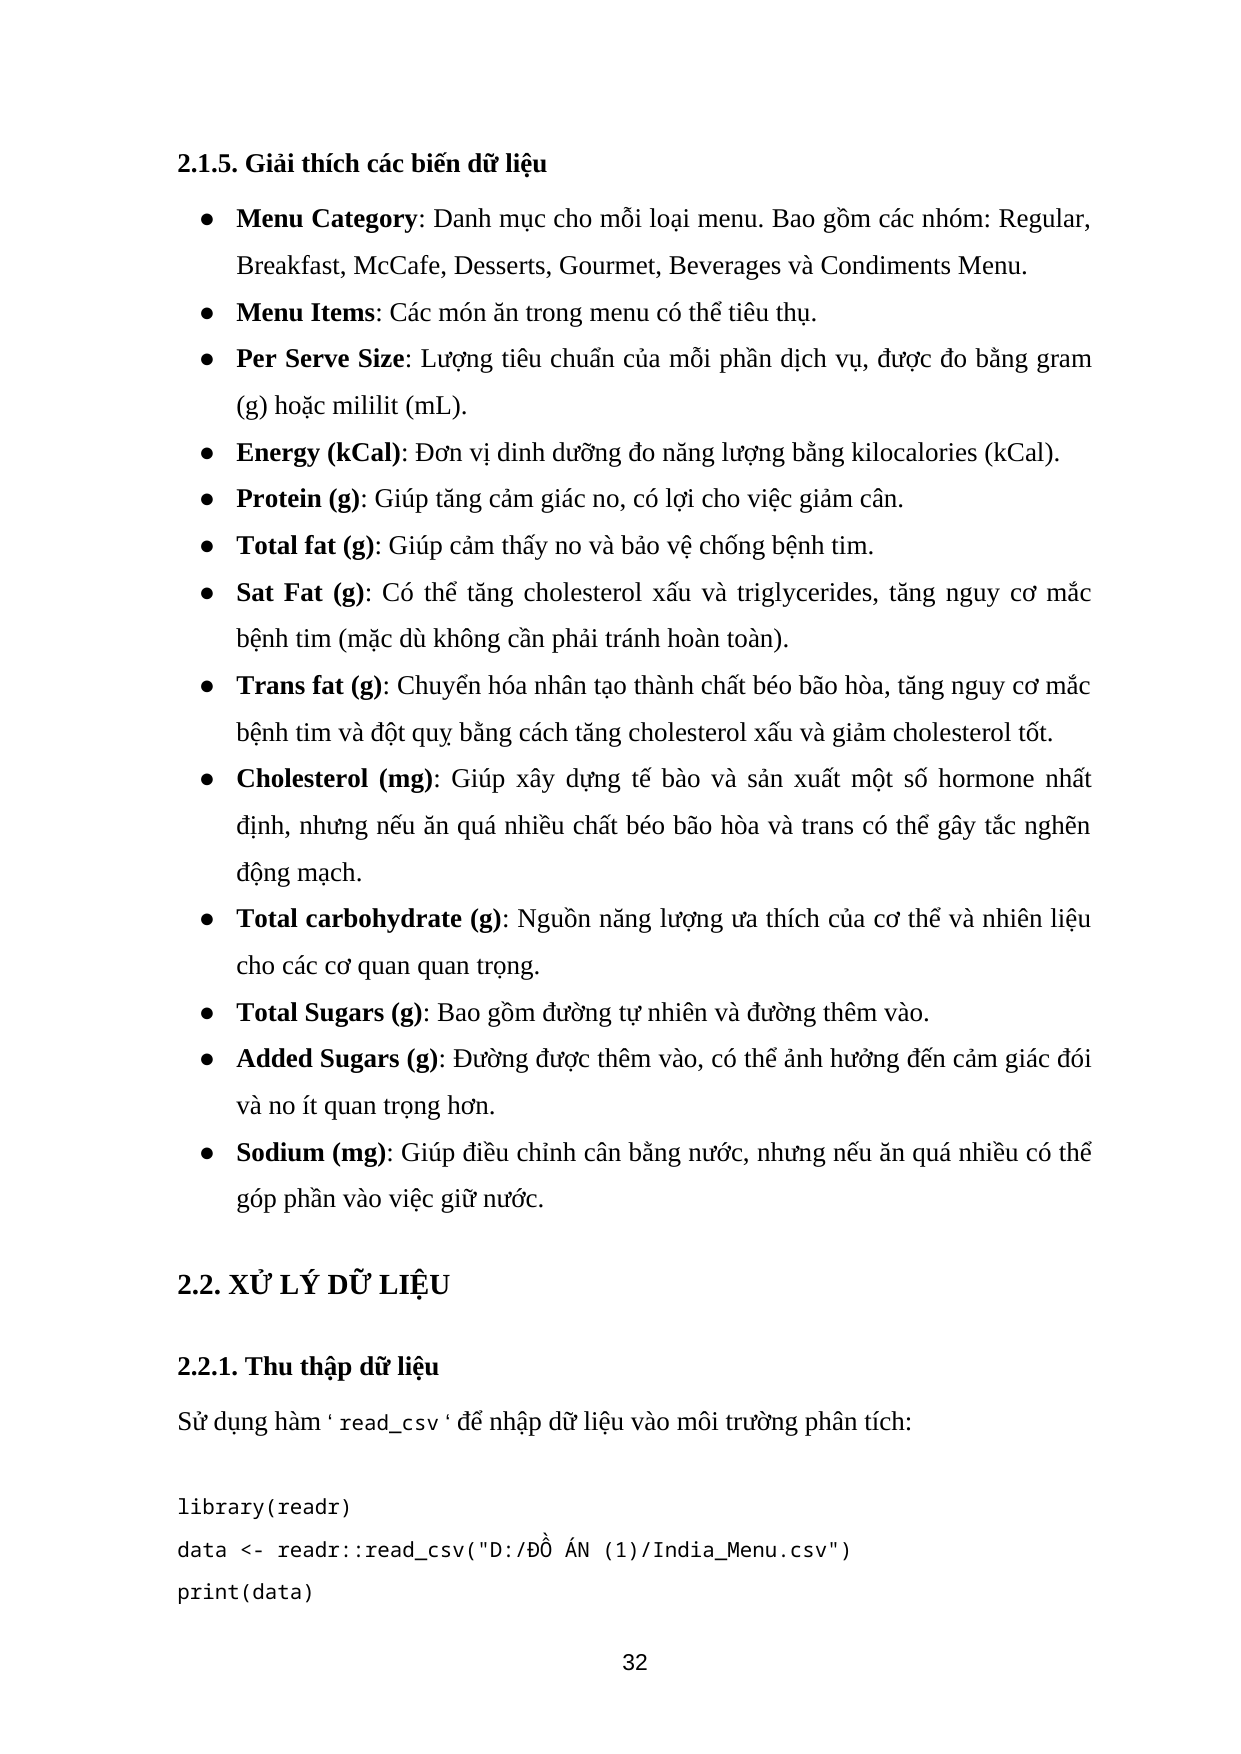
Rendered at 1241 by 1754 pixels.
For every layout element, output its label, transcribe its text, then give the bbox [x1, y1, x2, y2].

list Per Serve Size: Lượng tiêu chuẩn của mỗi phần dịch vụ, được đo bằng gram (g) hoặc mililit (mL). [198, 343, 1093, 420]
text Sử dụng hàm ‘ read_csv ‘ để nhập dữ liệu vào môi trường phân tích: [177, 1405, 1093, 1437]
list Menu Category: Danh mục cho mỗi loại menu. Bao gồm các nhóm: Regular, Breakfast, McCafe, Desserts, Gourmet, Beverages và Condiments Menu. [198, 203, 1093, 280]
subtitle 2.1.5. Giải thích các biến dữ liệu [177, 148, 1093, 179]
list Total carbohydrate (g): Nguồn năng lượng ưa thích của cơ thể và nhiên liệu cho các cơ quan quan trọng. [198, 903, 1093, 980]
list Energy (kCal): Đơn vị dinh dưỡng đo năng lượng bằng kilocalories (kCal). [198, 436, 1093, 467]
list Trans fat (g): Chuyển hóa nhân tạo thành chất béo bão hòa, tăng nguy cơ mắc bệnh tim và đột quỵ bằng cách tăng cholesterol xấu và giảm cholesterol tốt. [198, 669, 1093, 747]
subtitle 2.2. XỬ LÝ DỮ LIỆU [177, 1267, 1093, 1300]
list Protein (g): Giúp tăng cảm giác no, có lợi cho việc giảm cân. [198, 483, 1093, 514]
list Total fat (g): Giúp cảm thấy no và bảo vệ chống bệnh tim. [198, 529, 1093, 560]
list Sat Fat (g): Có thể tăng cholesterol xấu và triglycerides, tăng nguy cơ mắc bệnh tim (mặc dù không cần phải tránh hoàn toàn). [198, 576, 1093, 654]
list Added Sugars (g): Đường được thêm vào, có thể ảnh hưởng đến cảm giác đói và no ít quan trọng hơn. [198, 1043, 1093, 1120]
list Total Sugars (g): Bao gồm đường tự nhiên và đường thêm vào. [198, 996, 1093, 1027]
list Sodium (mg): Giúp điều chỉnh cân bằng nước, nhưng nếu ăn quá nhiều có thể góp phần vào việc giữ nước. [198, 1136, 1093, 1214]
subtitle 2.2.1. Thu thập dữ liệu [177, 1350, 1093, 1382]
text data <- readr::read_csv("D:/ĐỒ ÁN (1)/India_Menu.csv") [177, 1535, 1093, 1563]
list Cholesterol (mg): Giúp xây dựng tế bào và sản xuất một số hormone nhất định, nhưng nếu ăn quá nhiều chất béo bão hòa và trans có thể gây tắc nghẽn động mạch. [198, 763, 1093, 887]
text print(data) [177, 1577, 1093, 1606]
text library(readr) [177, 1492, 1093, 1521]
list Menu Items: Các món ăn trong menu có thể tiêu thụ. [198, 296, 1093, 327]
